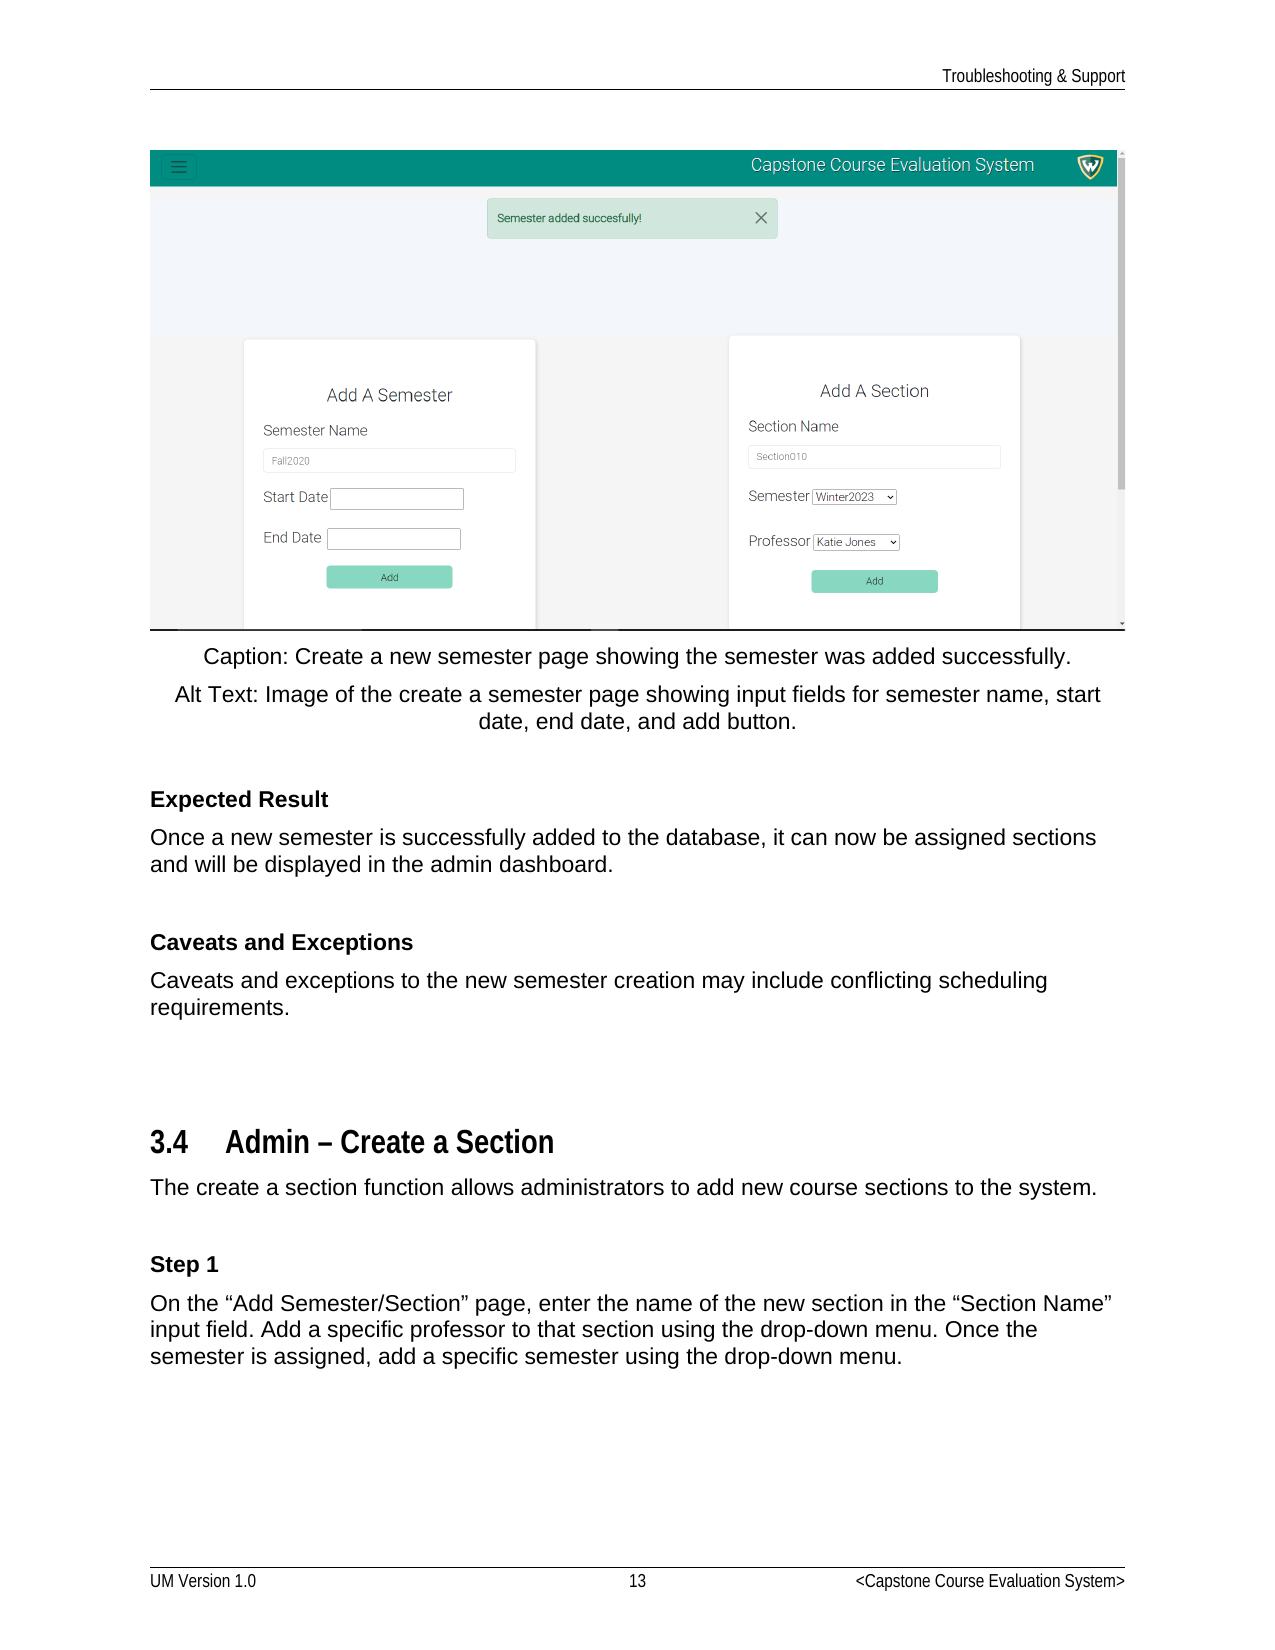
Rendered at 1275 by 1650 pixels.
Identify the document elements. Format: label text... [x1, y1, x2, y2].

picture [150, 150, 1125, 631]
text Caveats and exceptions to the new semester creation may include conflicting scheduling requirements. [150, 967, 1125, 1020]
text Caveats and Exceptions [150, 928, 1125, 955]
text On the “Add Semester/Section” page, enter the name of the new section in the “Section Name” input field. Add a specific professor to that section using the drop-down menu. Once the semester is assigned, add a specific semester using the drop-down menu. [150, 1290, 1125, 1369]
text Step 1 [150, 1251, 1125, 1277]
text Once a new semester is successfully added to the database, it can now be assigned sections and will be displayed in the admin dashboard. [150, 824, 1125, 877]
text Expected Result [150, 786, 1125, 812]
text Alt Text: Image of the create a semester page showing input fields for semester name, start date, end date, and add button. [150, 681, 1125, 734]
text Caption: Create a new semester page showing the semester was added successfully. [150, 643, 1125, 669]
text The create a section function allows administrators to add new course sections to the system. [150, 1173, 1125, 1200]
subtitle Admin – Create a Section [150, 1123, 1125, 1161]
